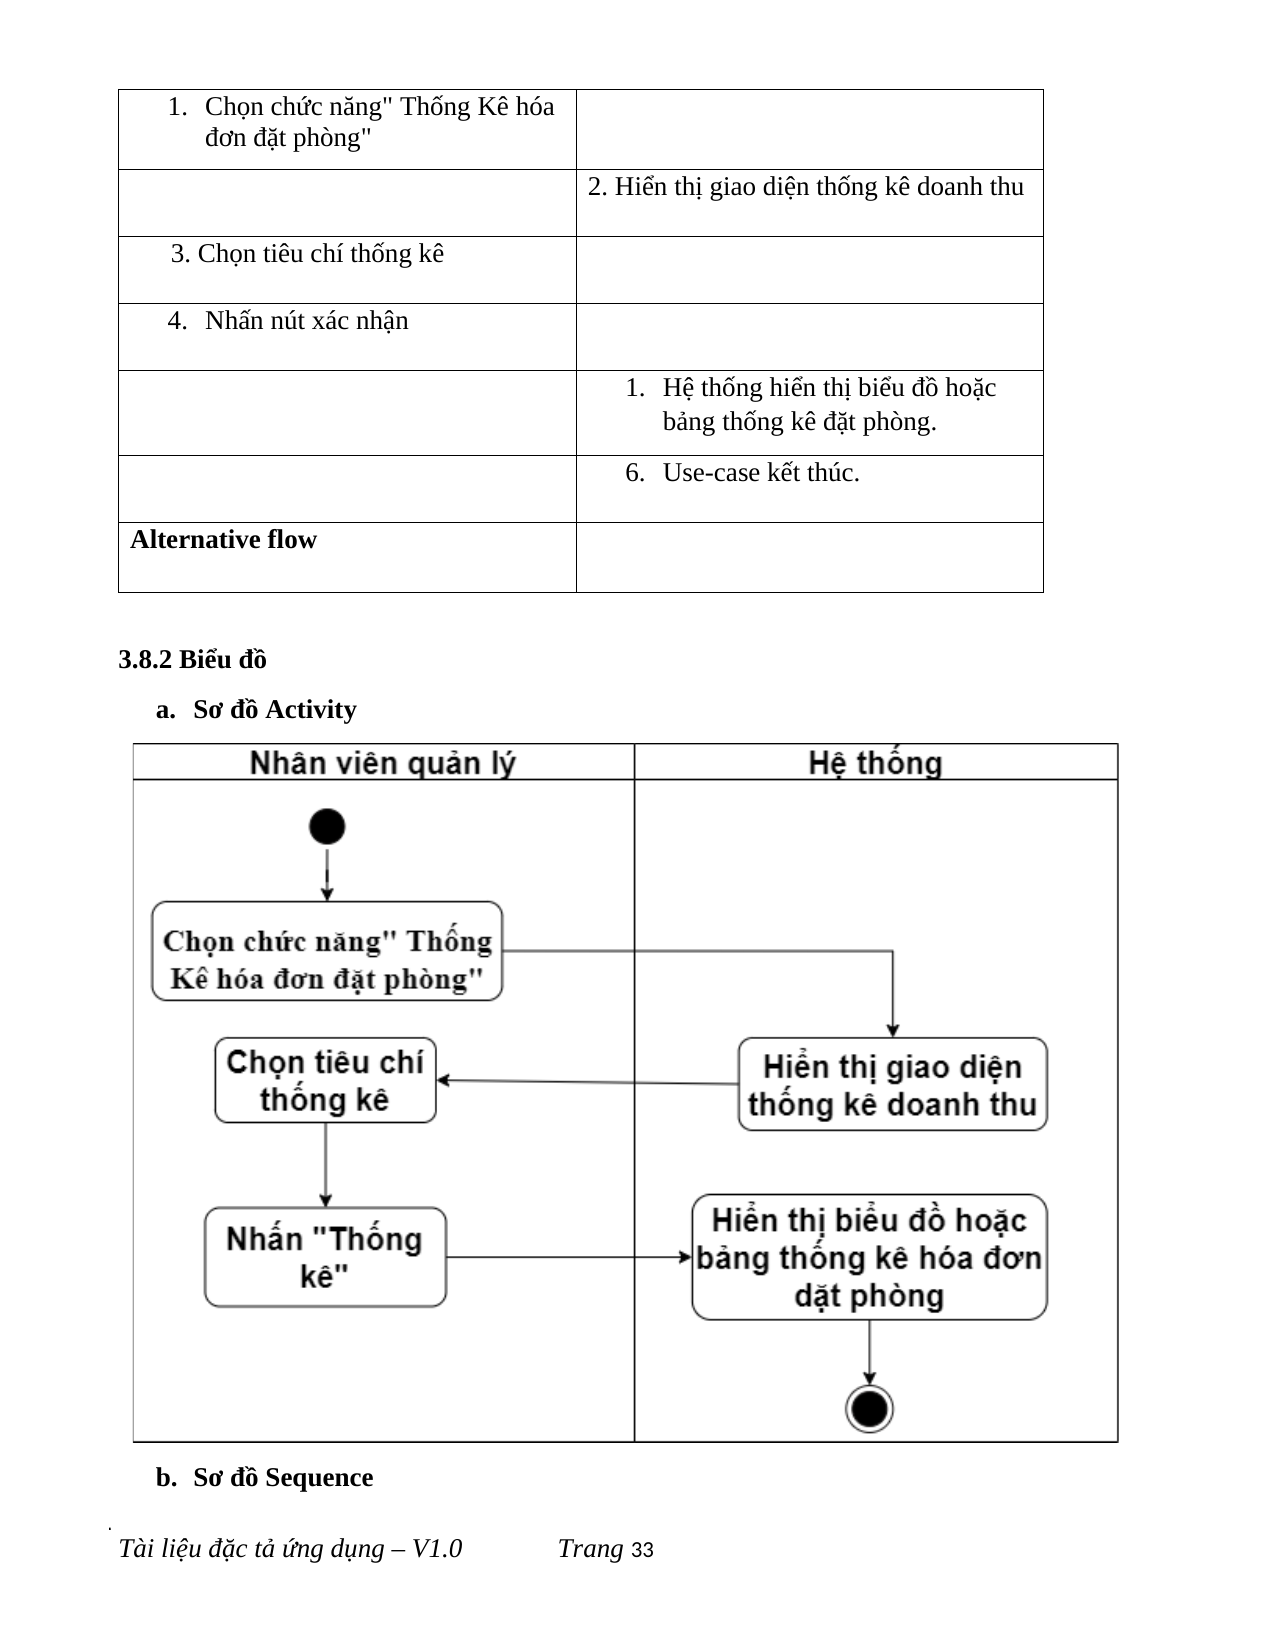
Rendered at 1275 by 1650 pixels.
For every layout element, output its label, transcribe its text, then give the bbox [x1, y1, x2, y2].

table_cell Alternative flow [119, 523, 576, 592]
text 3.8.2 Biểu đồ [118, 643, 1186, 674]
table_cell Chọn chức năng" Thống Kê hóa đơn đặt phòng" [119, 90, 576, 169]
table_cell 3. Chọn tiêu chí thống kê [119, 237, 576, 303]
table_cell Hệ thống hiển thị biểu đồ hoặc bảng thống kê đặt phòng. [577, 371, 1043, 455]
table_cell Use-case kết thúc. [577, 456, 1043, 522]
table_cell [577, 237, 1043, 303]
list Sơ đồ Activity [156, 694, 1186, 725]
list Sơ đồ Sequence [156, 1461, 1186, 1492]
table_cell [577, 304, 1043, 370]
table_cell [119, 371, 576, 455]
table_cell [119, 456, 576, 522]
table_cell [577, 523, 1043, 592]
table_cell 2. Hiển thị giao diện thống kê doanh thu [577, 170, 1043, 236]
picture [132, 743, 1119, 1443]
table_cell Nhấn nút xác nhận [119, 304, 576, 370]
table_cell [119, 170, 576, 236]
table_cell [577, 90, 1043, 169]
